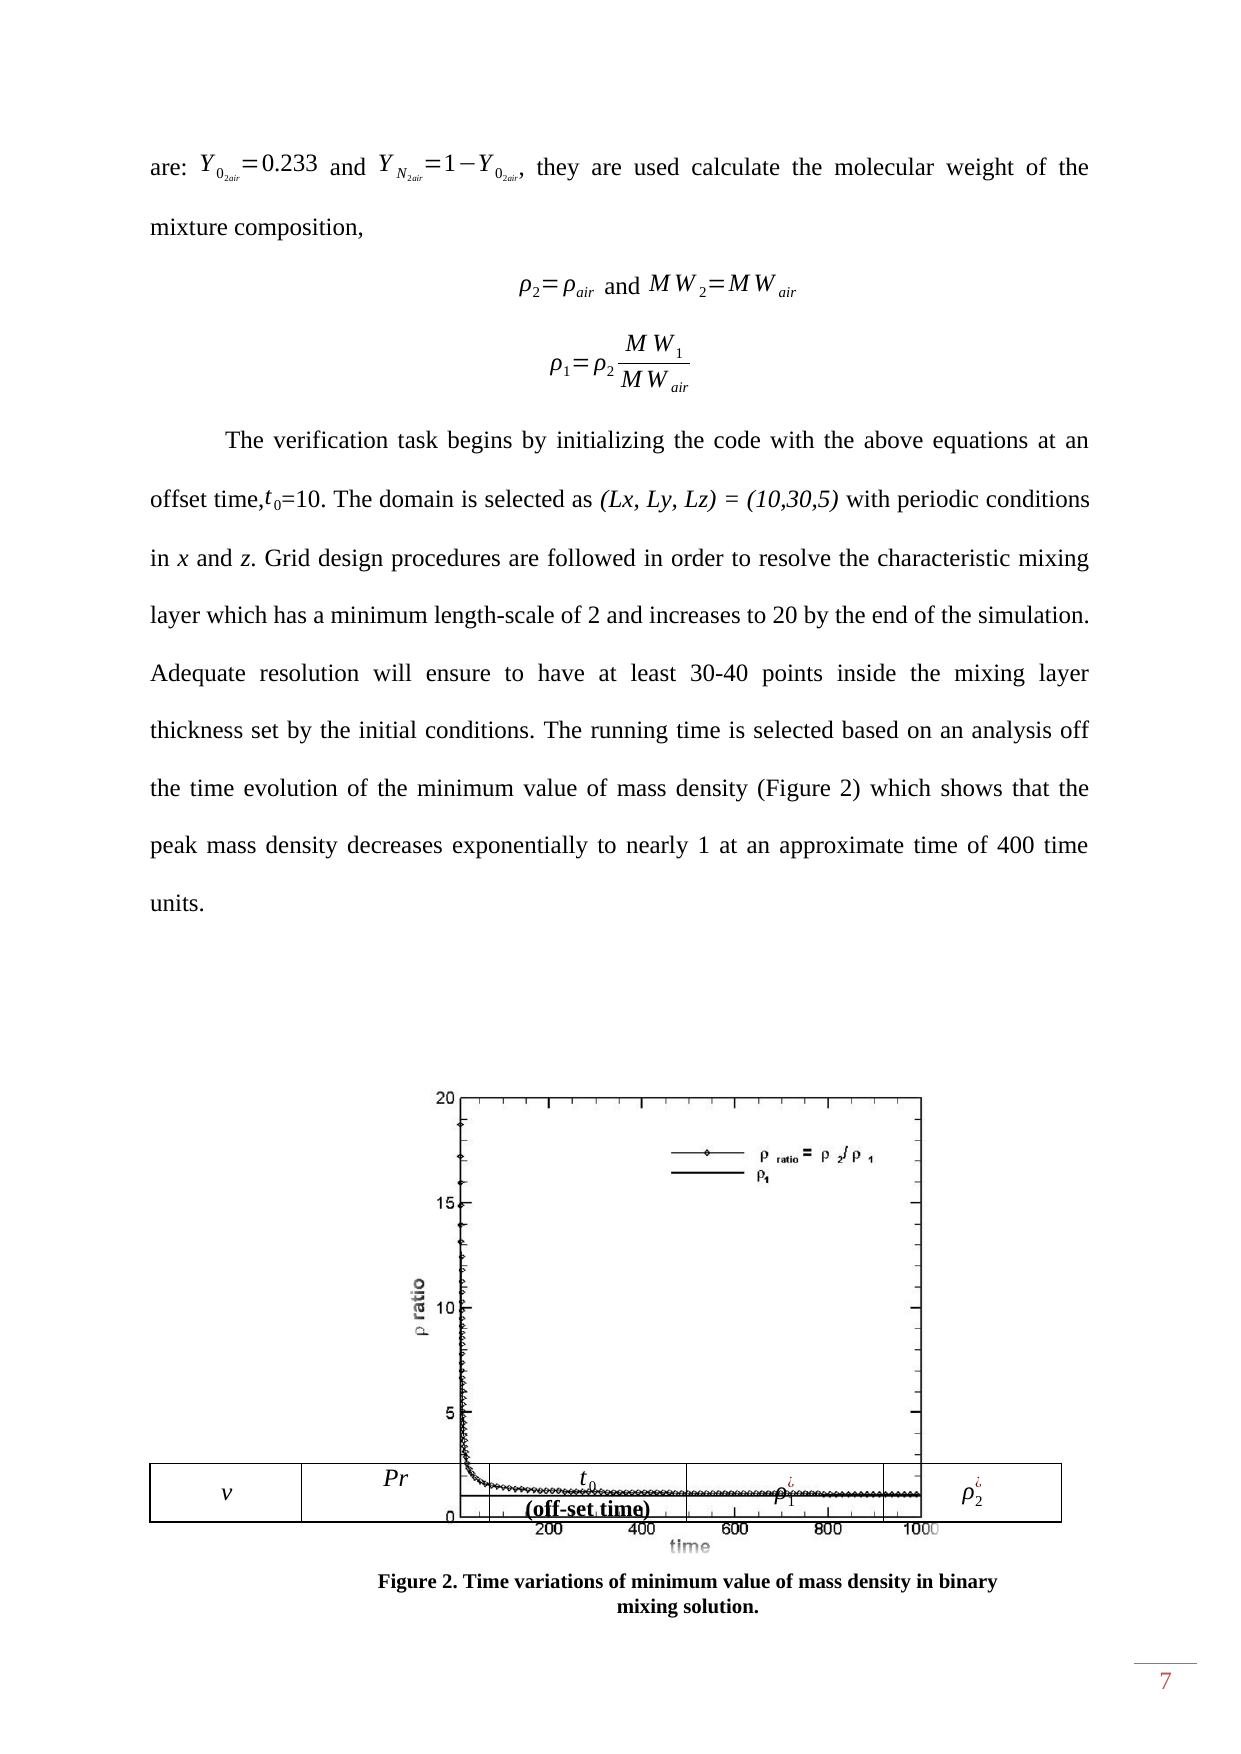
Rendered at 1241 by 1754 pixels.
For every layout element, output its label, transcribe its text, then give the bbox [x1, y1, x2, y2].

table_header [302, 1464, 489, 1521]
text The verification task begins by initializing the code with the above equations at an offset time,=10. The domain is selected as (Lx, Ly, Lz) = (10,30,5) with periodic conditions in x and z. Grid design procedures are followed in order to resolve the characteristic mixing layer which has a minimum length-scale of 2 and increases to 20 by the end of the simulation. Adequate resolution will ensure to have at least 30-40 points inside the mixing layer thickness set by the initial conditions. The running time is selected based on an analysis off the time evolution of the minimum value of mass density (Figure 2) which shows that the peak mass density decreases exponentially to nearly 1 at an approximate time of 400 time units. [150, 425, 1090, 916]
picture [425, 1095, 921, 1463]
text and [150, 270, 1090, 301]
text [150, 150, 1090, 241]
picture [425, 1523, 921, 1534]
table_header [151, 1464, 301, 1521]
table_header [687, 1464, 883, 1521]
table_header (off-set time) [490, 1464, 686, 1521]
table_header [884, 1464, 1061, 1521]
